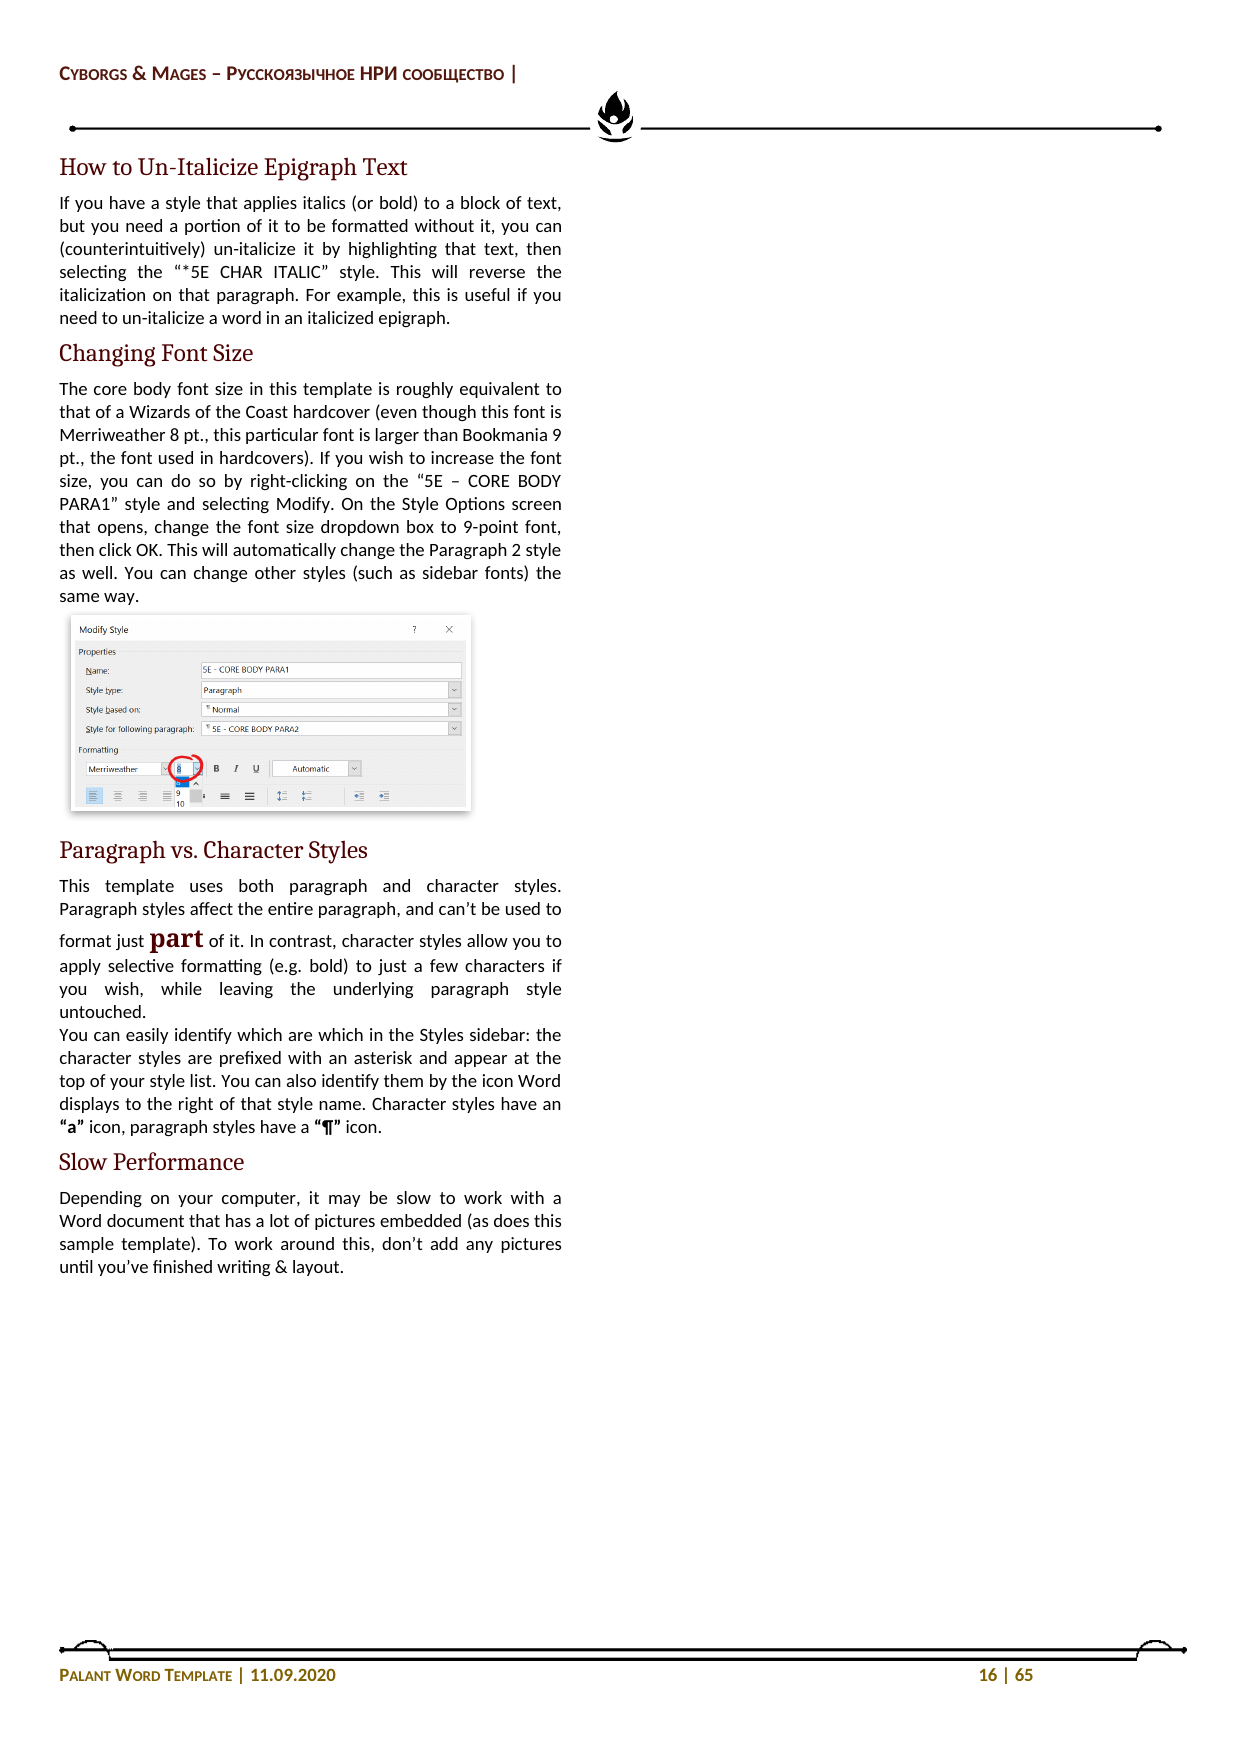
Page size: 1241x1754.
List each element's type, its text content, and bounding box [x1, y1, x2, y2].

text Depending on your computer, it may be slow to work with a Word document that has a lot of pictures embedded (as does this sample template). To work around this, don’t add any pictures until you’ve finished writing & layout. [59, 1186, 562, 1278]
text Slow Performance [59, 1148, 562, 1176]
text Paragraph vs. Character Styles [59, 836, 562, 864]
text This template uses both paragraph and character styles. Paragraph styles affect the entire paragraph, and can’t be used to format just part of it. In contrast, character styles allow you to apply selective formatting (e.g. bold) to just a few characters if you wish, while leaving the underlying paragraph style untouched. [59, 874, 562, 1023]
text The core body font size in this template is roughly equivalent to that of a Wizards of the Coast hardcover (even though this font is Merriweather 8 pt., this particular font is larger than Bookmania 9 pt., the font used in hardcovers). If you wish to increase the font size, you can do so by right-clicking on the “5E – CORE BODY PARA1” style and selecting Modify. On the Style Options screen that opens, change the font size dropdown box to 9-point font, then click OK. This will automatically change the Paragraph 2 style as well. You can change other styles (such as sidebar fonts) the same way. [59, 378, 562, 607]
text Changing Font Size [59, 339, 562, 368]
picture [75, 619, 466, 807]
text If you have a style that applies italics (or bold) to a block of text, but you need a portion of it to be formatted without it, you can (counterintuitively) un-italicize it by highlighting that text, then selecting the “*5E CHAR ITALIC” style. This will reverse the italicization on that paragraph. For example, this is useful if you need to un-italicize a word in an italicized epigraph. [59, 191, 562, 329]
text You can easily identify which are which in the Styles sidebar: the character styles are prefixed with an asterisk and appear at the top of your style list. You can also identify them by the icon Word displays to the right of that style name. Character styles have an “a” icon, paragraph styles have a “¶” icon. [59, 1023, 562, 1138]
text How to Un-Italicize Epigraph Text [59, 153, 562, 181]
